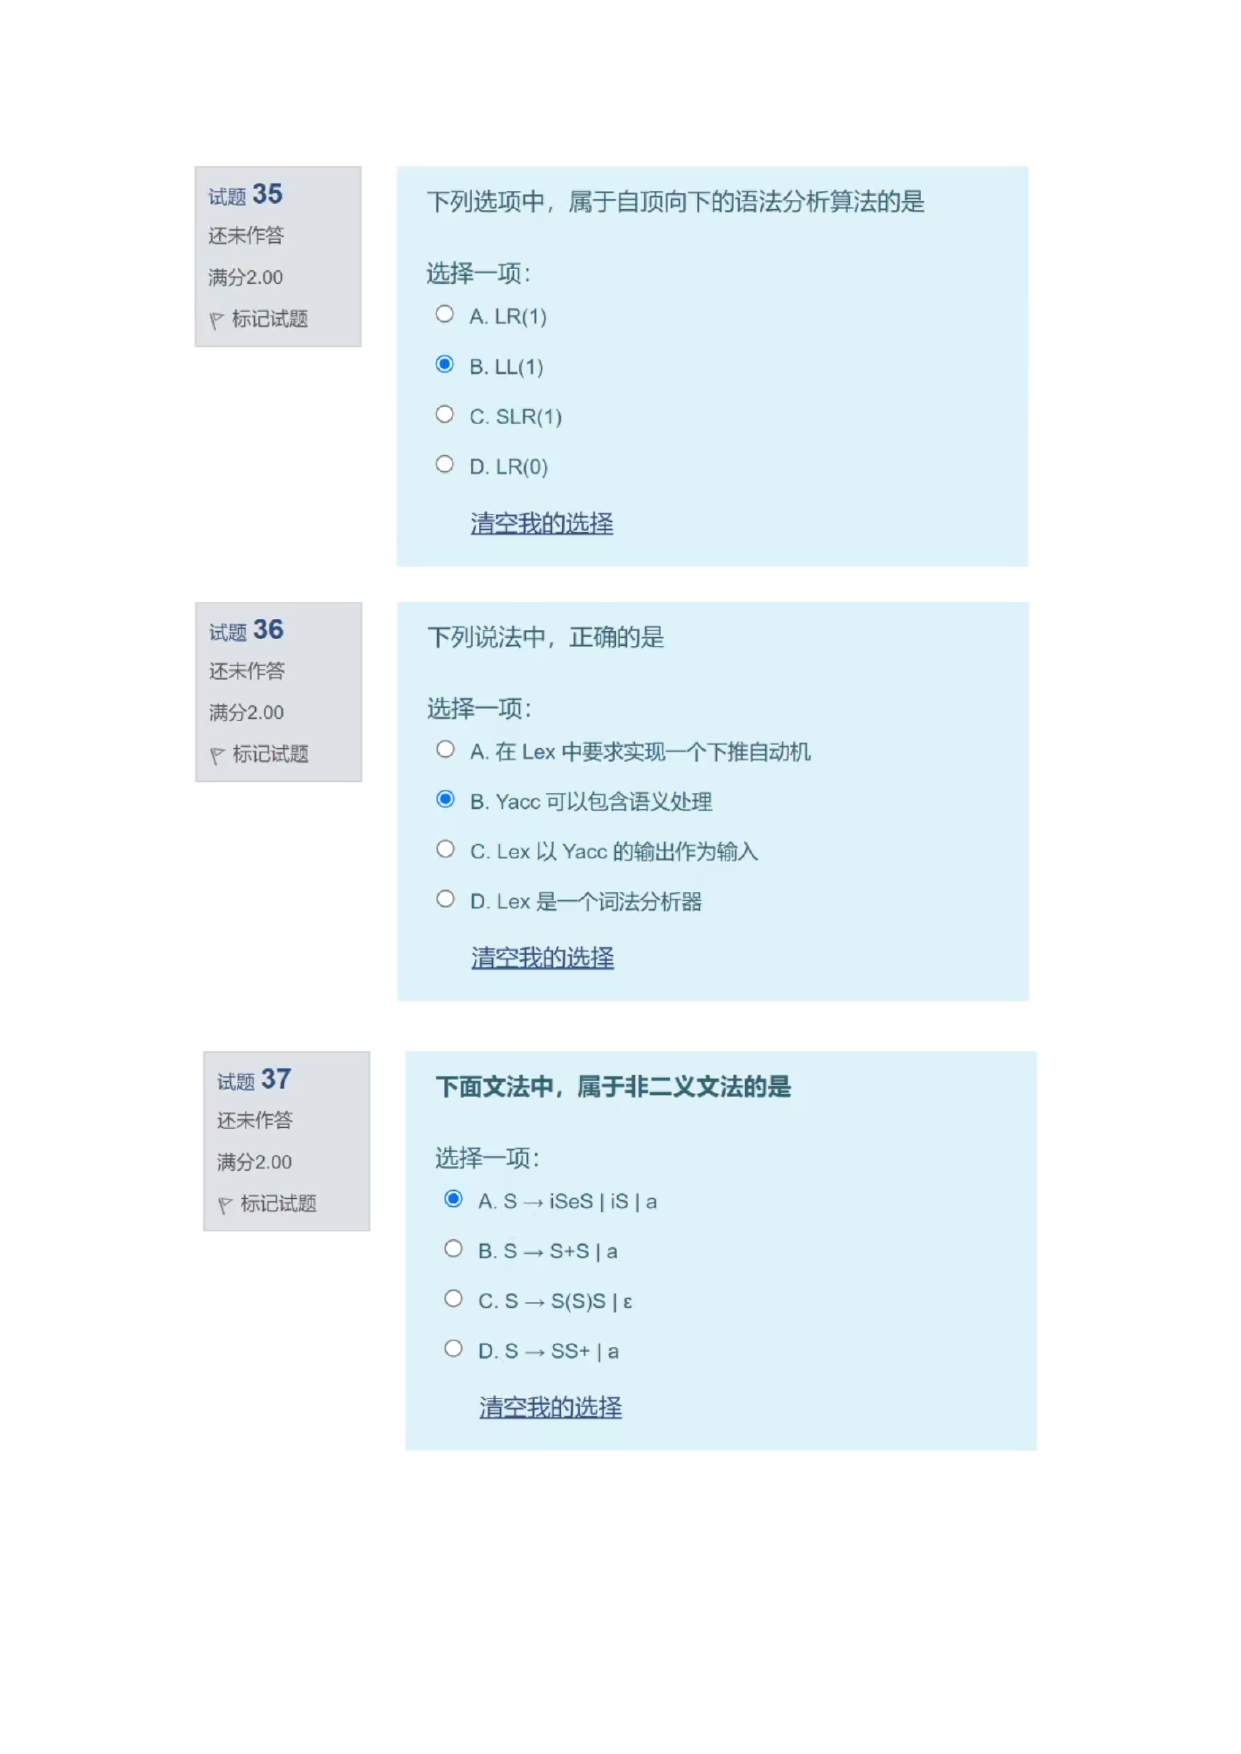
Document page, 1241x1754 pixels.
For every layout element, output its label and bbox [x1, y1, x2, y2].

picture [187, 584, 1053, 1017]
picture [187, 162, 1053, 570]
picture [187, 1039, 1053, 1477]
